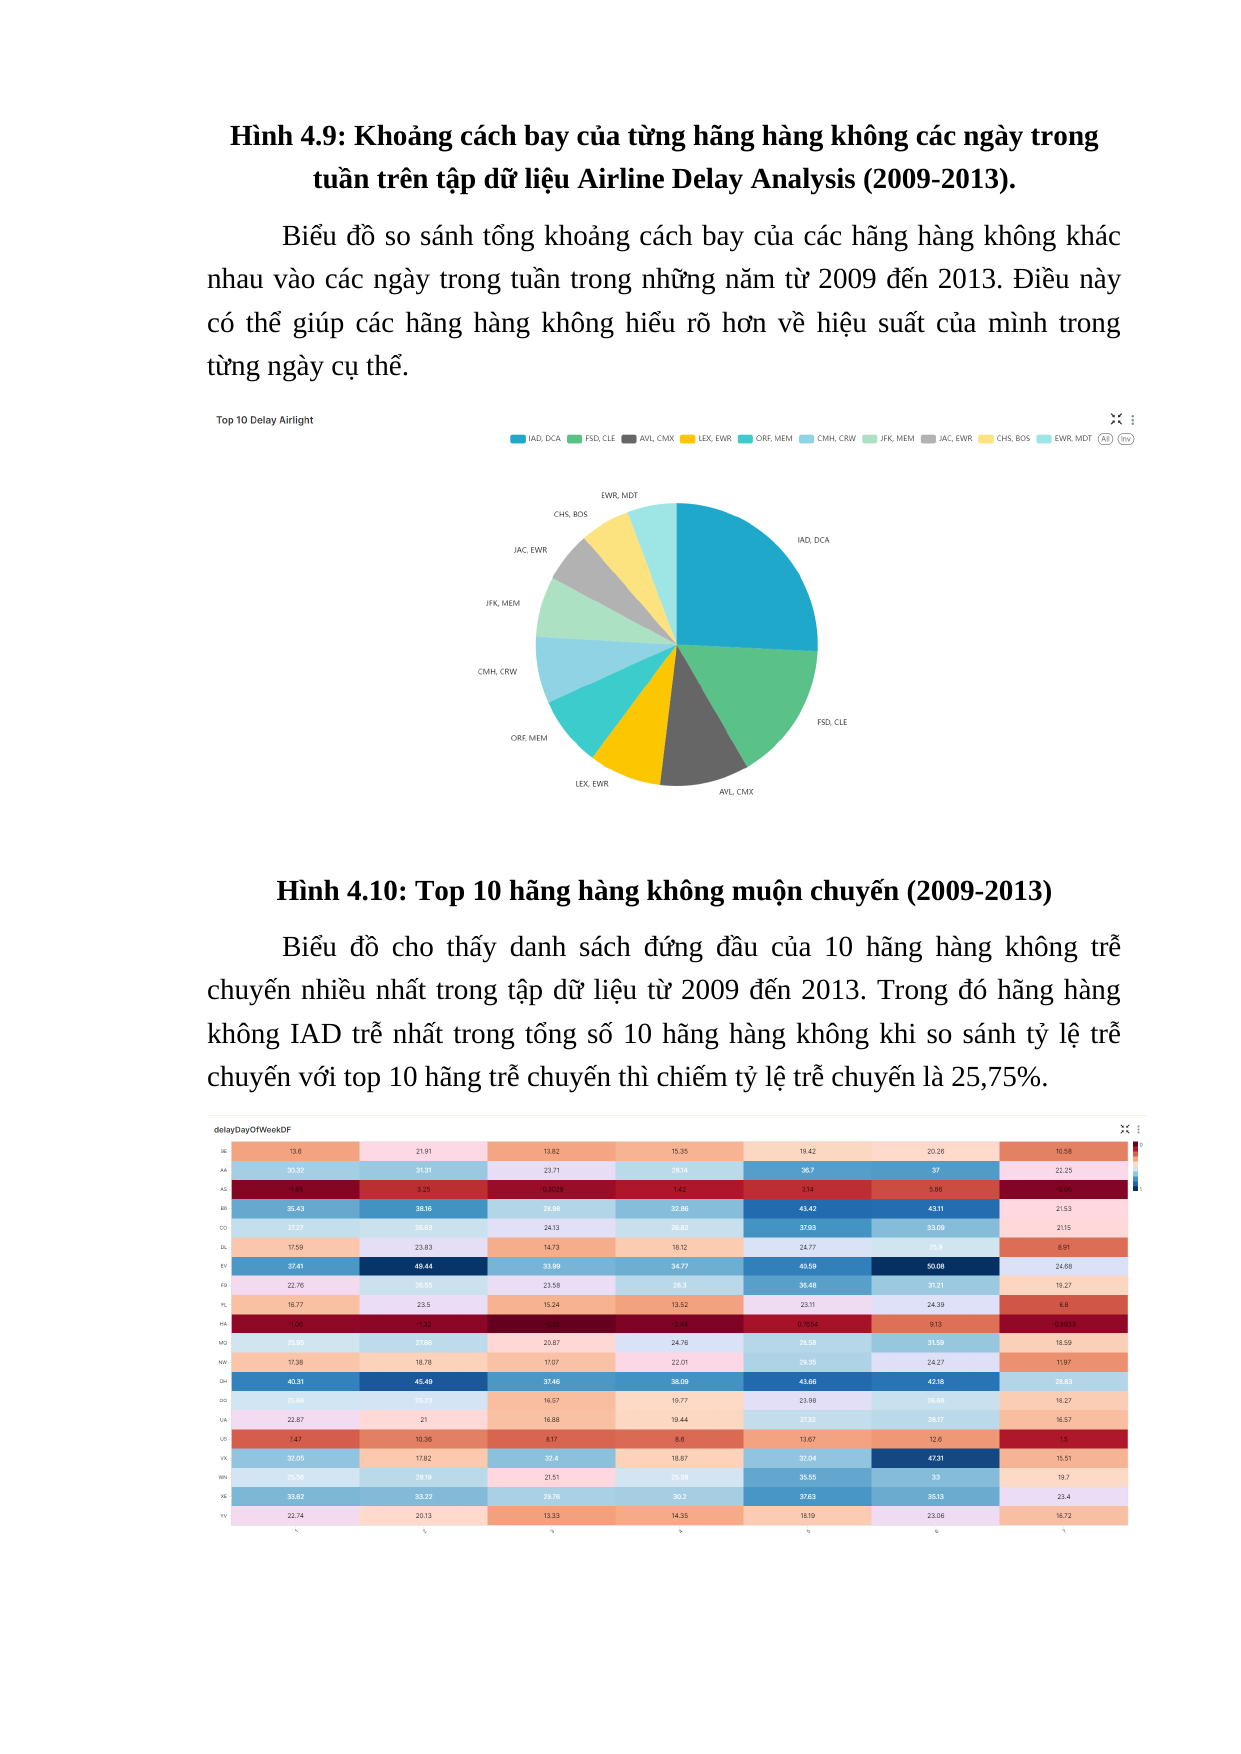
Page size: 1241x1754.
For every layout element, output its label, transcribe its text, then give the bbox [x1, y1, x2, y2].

picture [206, 404, 1147, 853]
picture [206, 1115, 1147, 1543]
text Biểu đồ cho thấy danh sách đứng đầu của 10 hãng hàng không trễ chuyến nhiều nhất trong tập dữ liệu từ 2009 đến 2013. Trong đó hãng hàng không IAD trễ nhất trong tổng số 10 hãng hàng không khi so sánh tỷ lệ trễ chuyến với top 10 hãng trễ chuyến thì chiếm tỷ lệ trễ chuyến là 25,75%. [207, 929, 1122, 1093]
text Biểu đồ so sánh tổng khoảng cách bay của các hãng hàng không khác nhau vào các ngày trong tuần trong những năm từ 2009 đến 2013. Điều này có thể giúp các hãng hàng không hiểu rõ hơn về hiệu suất của mình trong từng ngày cụ thể. [207, 218, 1122, 382]
text Hình 4.10: Top 10 hãng hàng không muộn chuyến (2009-2013) [207, 873, 1122, 906]
text Hình 4.9: Khoảng cách bay của từng hãng hàng không các ngày trong tuần trên tập dữ liệu Airline Delay Analysis (2009-2013). [207, 118, 1122, 195]
